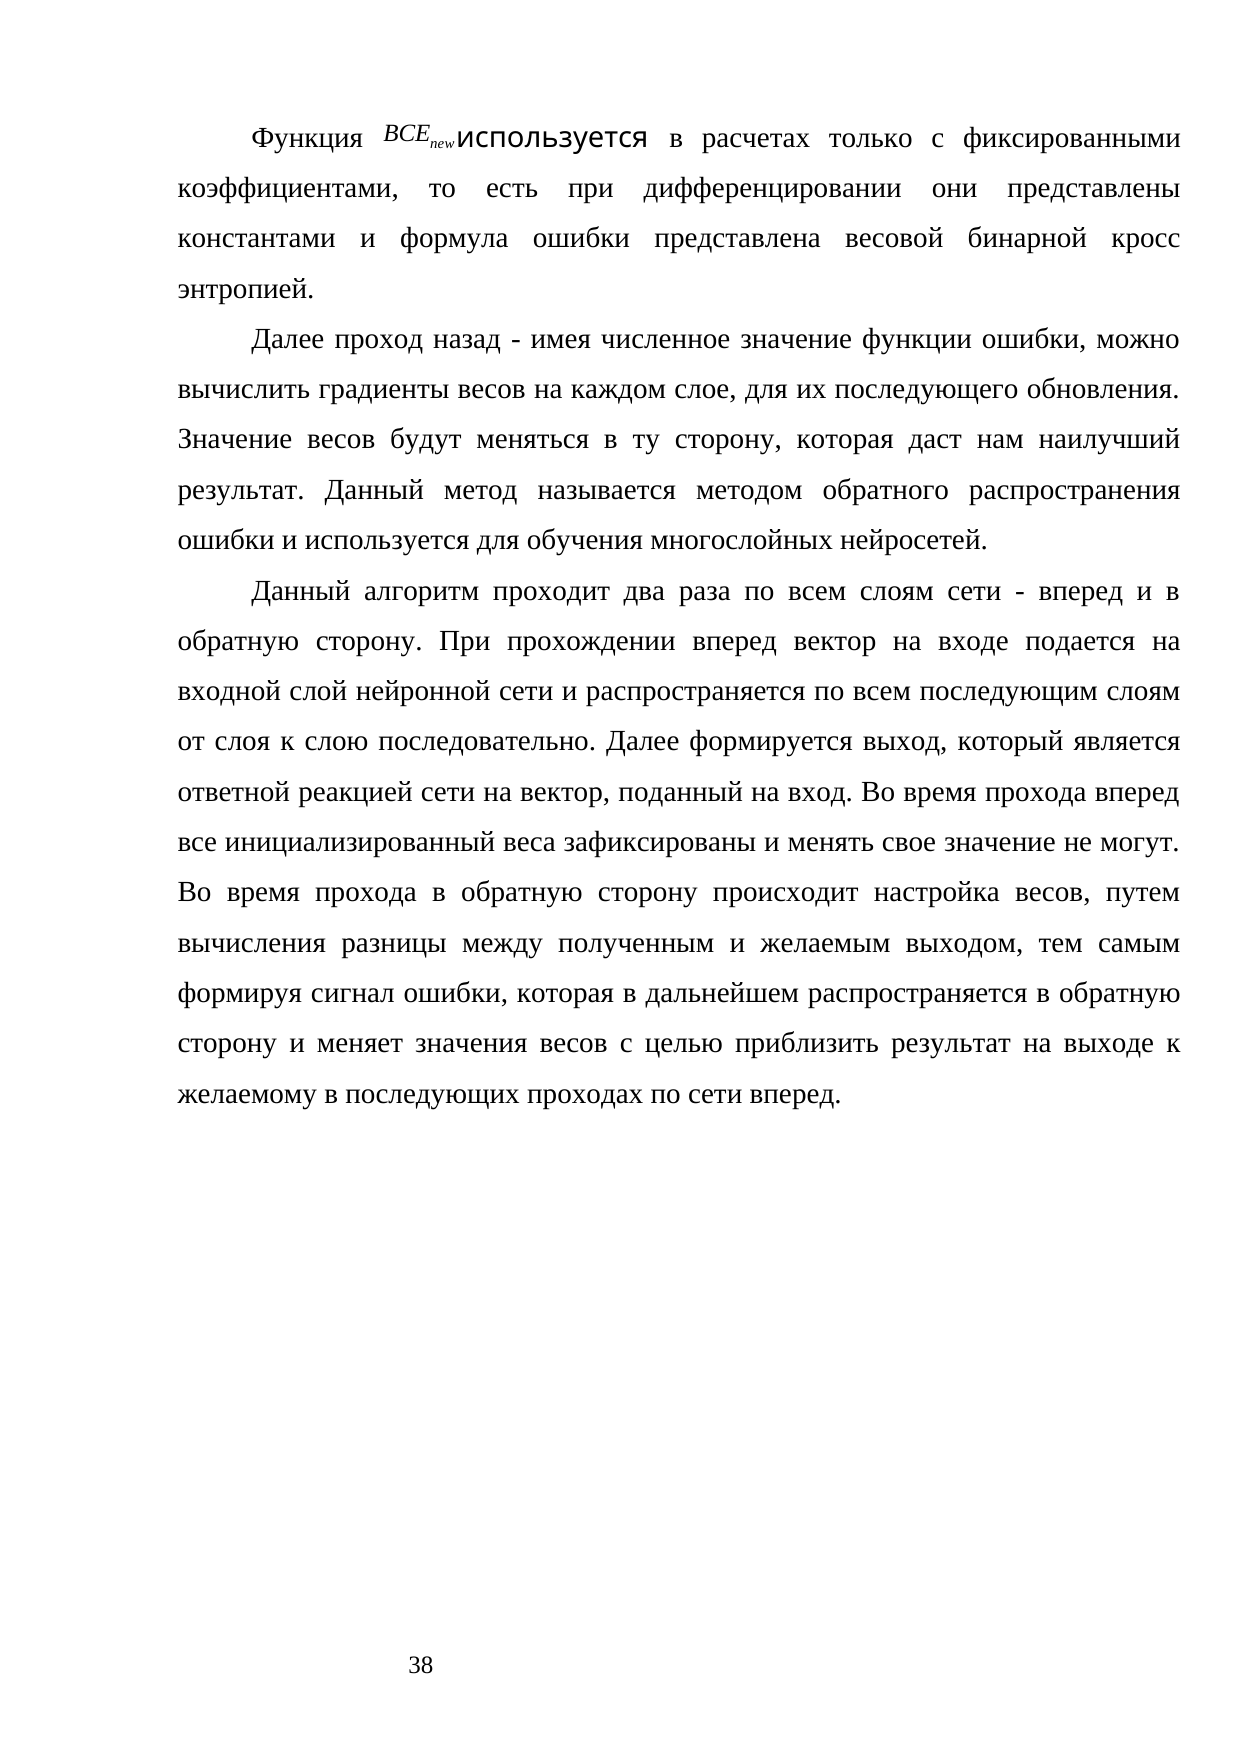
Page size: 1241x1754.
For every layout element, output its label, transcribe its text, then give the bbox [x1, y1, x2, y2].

text Далее проход назад - имея численное значение функции ошибки, можно вычислить градиенты весов на каждом слое, для их последующего обновления. Значение весов будут меняться в ту сторону, которая даст нам наилучший результат. Данный метод называется методом обратного распространения ошибки и используется для обучения многослойных нейросетей. [177, 321, 1181, 556]
text Функция используется в расчетах только с фиксированными коэффициентами, то есть при дифференцировании они представлены константами и формула ошибки представлена весовой бинарной кросс энтропией. [177, 118, 1181, 304]
text Данный алгоритм проходит два раза по всем слоям сети - вперед и в обратную сторону. При прохождении вперед вектор на входе подается на входной слой нейронной сети и распространяется по всем последующим слоям от слоя к слою последовательно. Далее формируется выход, который является ответной реакцией сети на вектор, поданный на вход. Во время прохода вперед все инициализированный веса зафиксированы и менять свое значение не могут. Во время прохода в обратную сторону происходит настройка весов, путем вычисления разницы между полученным и желаемым выходом, тем самым формируя сигнал ошибки, которая в дальнейшем распространяется в обратную сторону и меняет значения весов с целью приблизить результат на выходе к желаемому в последующих проходах по сети вперед. [177, 573, 1181, 1109]
